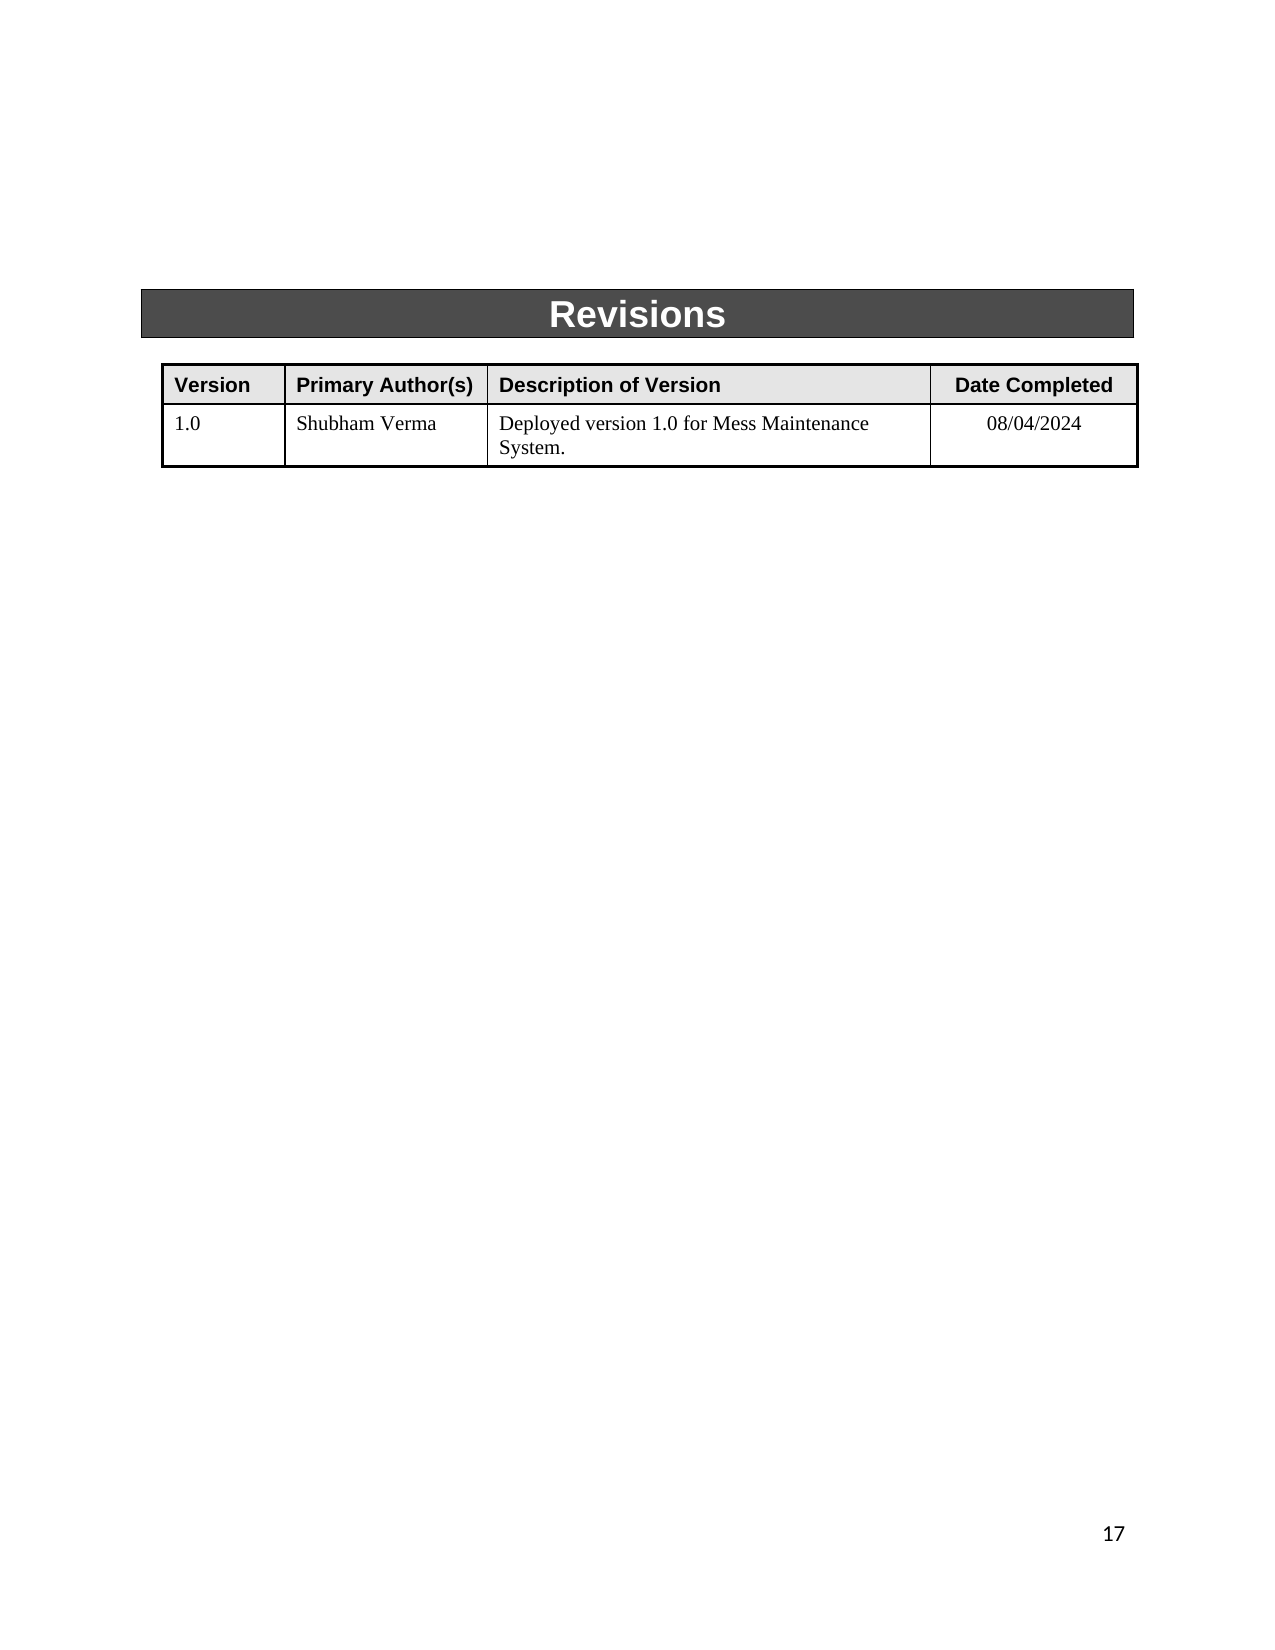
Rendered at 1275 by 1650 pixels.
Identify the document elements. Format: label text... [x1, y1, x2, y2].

table_header Version [164, 366, 284, 403]
table_cell 08/04/2024 [931, 405, 1136, 465]
table_cell 1.0 [164, 405, 284, 465]
table_header Primary Author(s) [286, 366, 487, 403]
table_header Date Completed [931, 366, 1136, 403]
text Revisions [142, 290, 1133, 337]
table_cell Deployed version 1.0 for Mess Maintenance System. [488, 405, 930, 465]
table_cell Shubham Verma [286, 405, 487, 465]
table_header Description of Version [488, 366, 930, 403]
